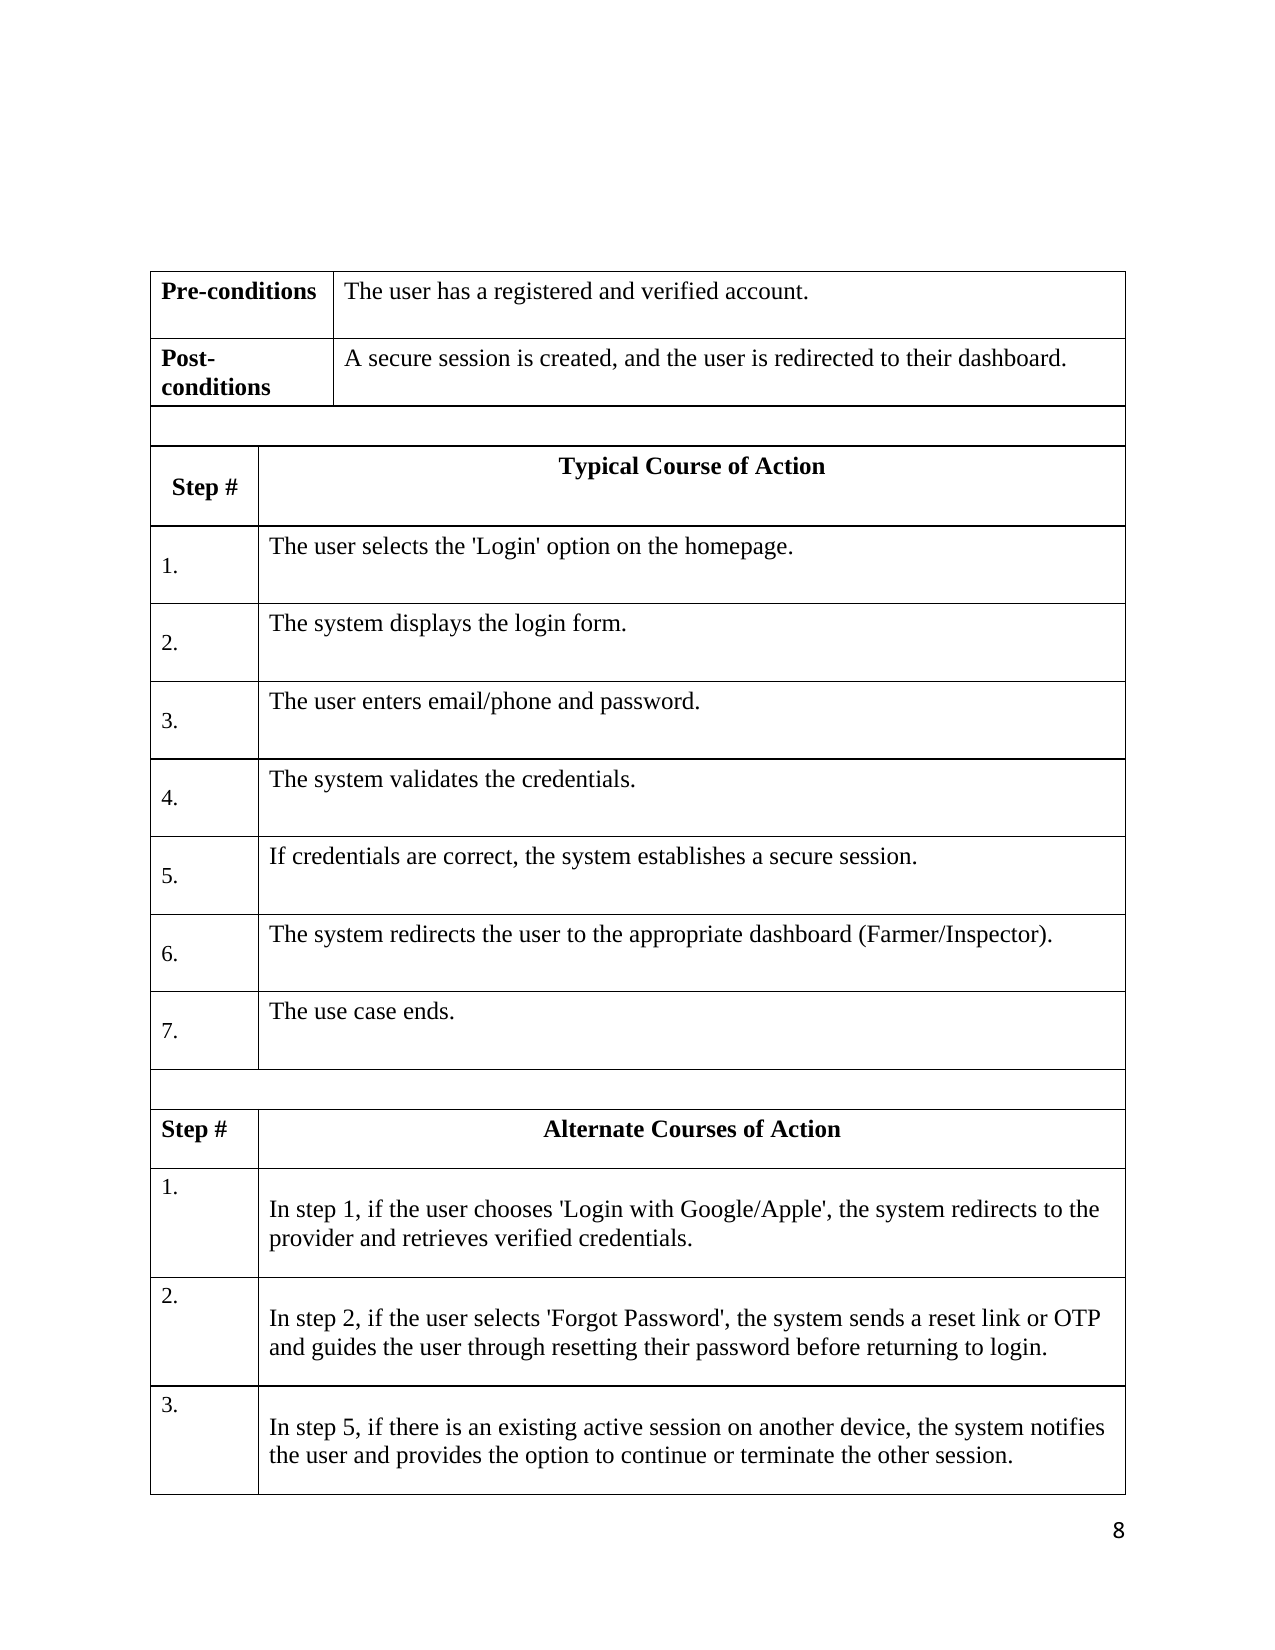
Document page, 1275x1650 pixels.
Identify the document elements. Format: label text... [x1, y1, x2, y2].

table_cell [151, 407, 1125, 445]
table_cell Step # [151, 447, 258, 525]
table_cell In step 1, if the user chooses 'Login with Google/Apple', the system redirects to the provider and retrieves verified credentials. [259, 1169, 1125, 1277]
table_cell Post-conditions [151, 339, 333, 405]
table_cell 5. [151, 837, 258, 913]
table_cell A secure session is created, and the user is redirected to their dashboard. [334, 339, 1125, 405]
table_cell The use case ends. [259, 992, 1125, 1069]
table_cell In step 5, if there is an existing active session on another device, the system notifies the user and provides the option to continue or terminate the other session. [259, 1387, 1125, 1494]
table_cell Alternate Courses of Action [259, 1110, 1125, 1168]
table_cell The system displays the login form. [259, 604, 1125, 681]
table_cell In step 2, if the user selects 'Forgot Password', the system sends a reset link or OTP and guides the user through resetting their password before returning to login. [259, 1278, 1125, 1385]
table_cell 7. [151, 992, 258, 1069]
table_cell [151, 1070, 1125, 1109]
table_cell The user selects the 'Login' option on the homepage. [259, 527, 1125, 603]
table_cell Step # [151, 1110, 258, 1168]
table_cell Pre-conditions [151, 272, 333, 338]
table_cell The user has a registered and verified account. [334, 272, 1125, 338]
table_cell 2. [151, 1278, 258, 1385]
table_cell 3. [151, 682, 258, 758]
table_cell 4. [151, 760, 258, 836]
table_cell The system validates the credentials. [259, 760, 1125, 836]
table_cell 2. [151, 604, 258, 681]
table_cell If credentials are correct, the system establishes a secure session. [259, 837, 1125, 913]
table_cell The system redirects the user to the appropriate dashboard (Farmer/Inspector). [259, 915, 1125, 991]
table_cell Typical Course of Action [259, 447, 1125, 525]
table_cell 6. [151, 915, 258, 991]
table_cell The user enters email/phone and password. [259, 682, 1125, 758]
table_cell 1. [151, 527, 258, 603]
table_cell 1. [151, 1169, 258, 1277]
table_cell 3. [151, 1387, 258, 1494]
